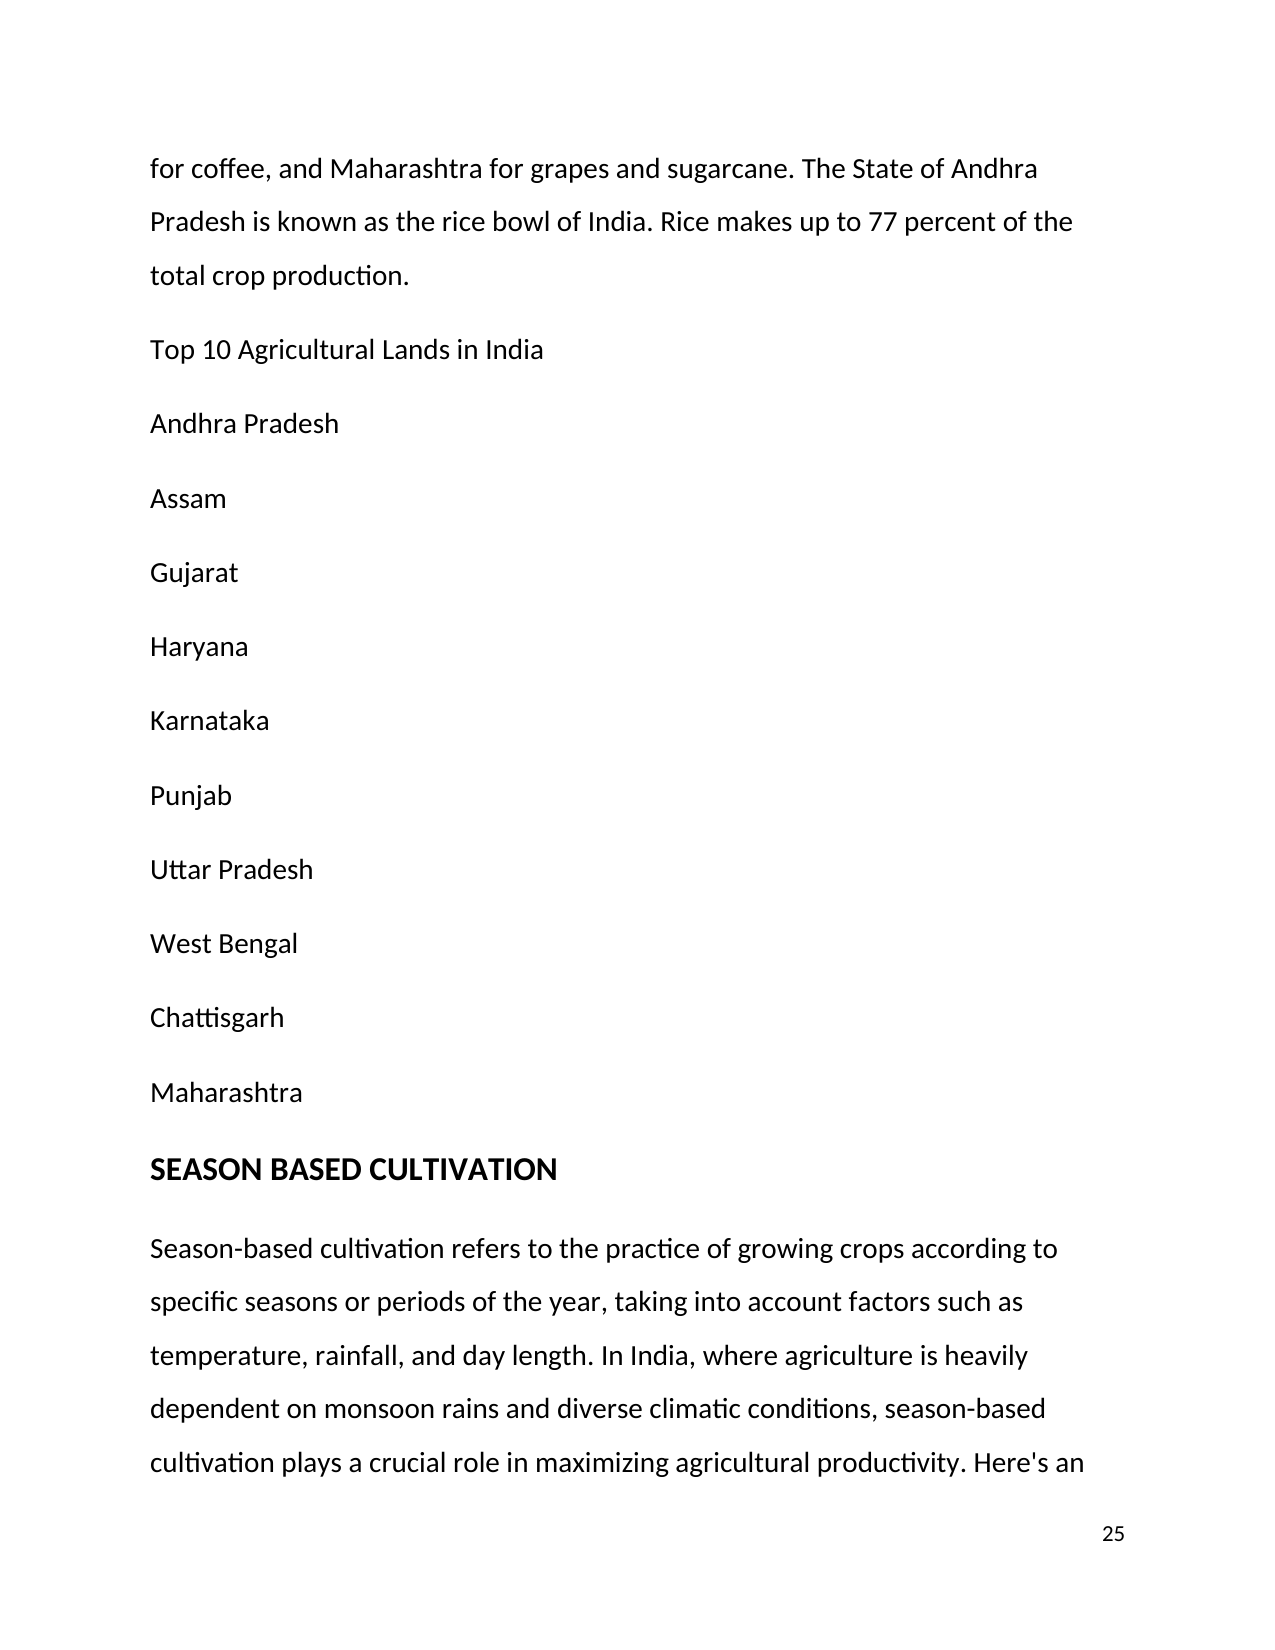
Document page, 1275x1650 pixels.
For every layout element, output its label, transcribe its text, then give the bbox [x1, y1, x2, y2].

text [150, 1230, 1125, 1479]
text SEASON BASED CULTIVATION [150, 1148, 1125, 1189]
text Punjab [150, 777, 1125, 812]
text Haryana [150, 628, 1125, 664]
text Assam [150, 480, 1125, 515]
text Gujarat [150, 554, 1125, 589]
text Andhra Pradesh [150, 405, 1125, 441]
text Maharashtra [150, 1074, 1125, 1109]
text Karnataka [150, 702, 1125, 738]
text Uttar Pradesh [150, 851, 1125, 887]
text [150, 150, 1125, 292]
text West Bengal [150, 925, 1125, 961]
text Top 10 Agricultural Lands in India [150, 331, 1125, 367]
text Chattisgarh [150, 999, 1125, 1035]
